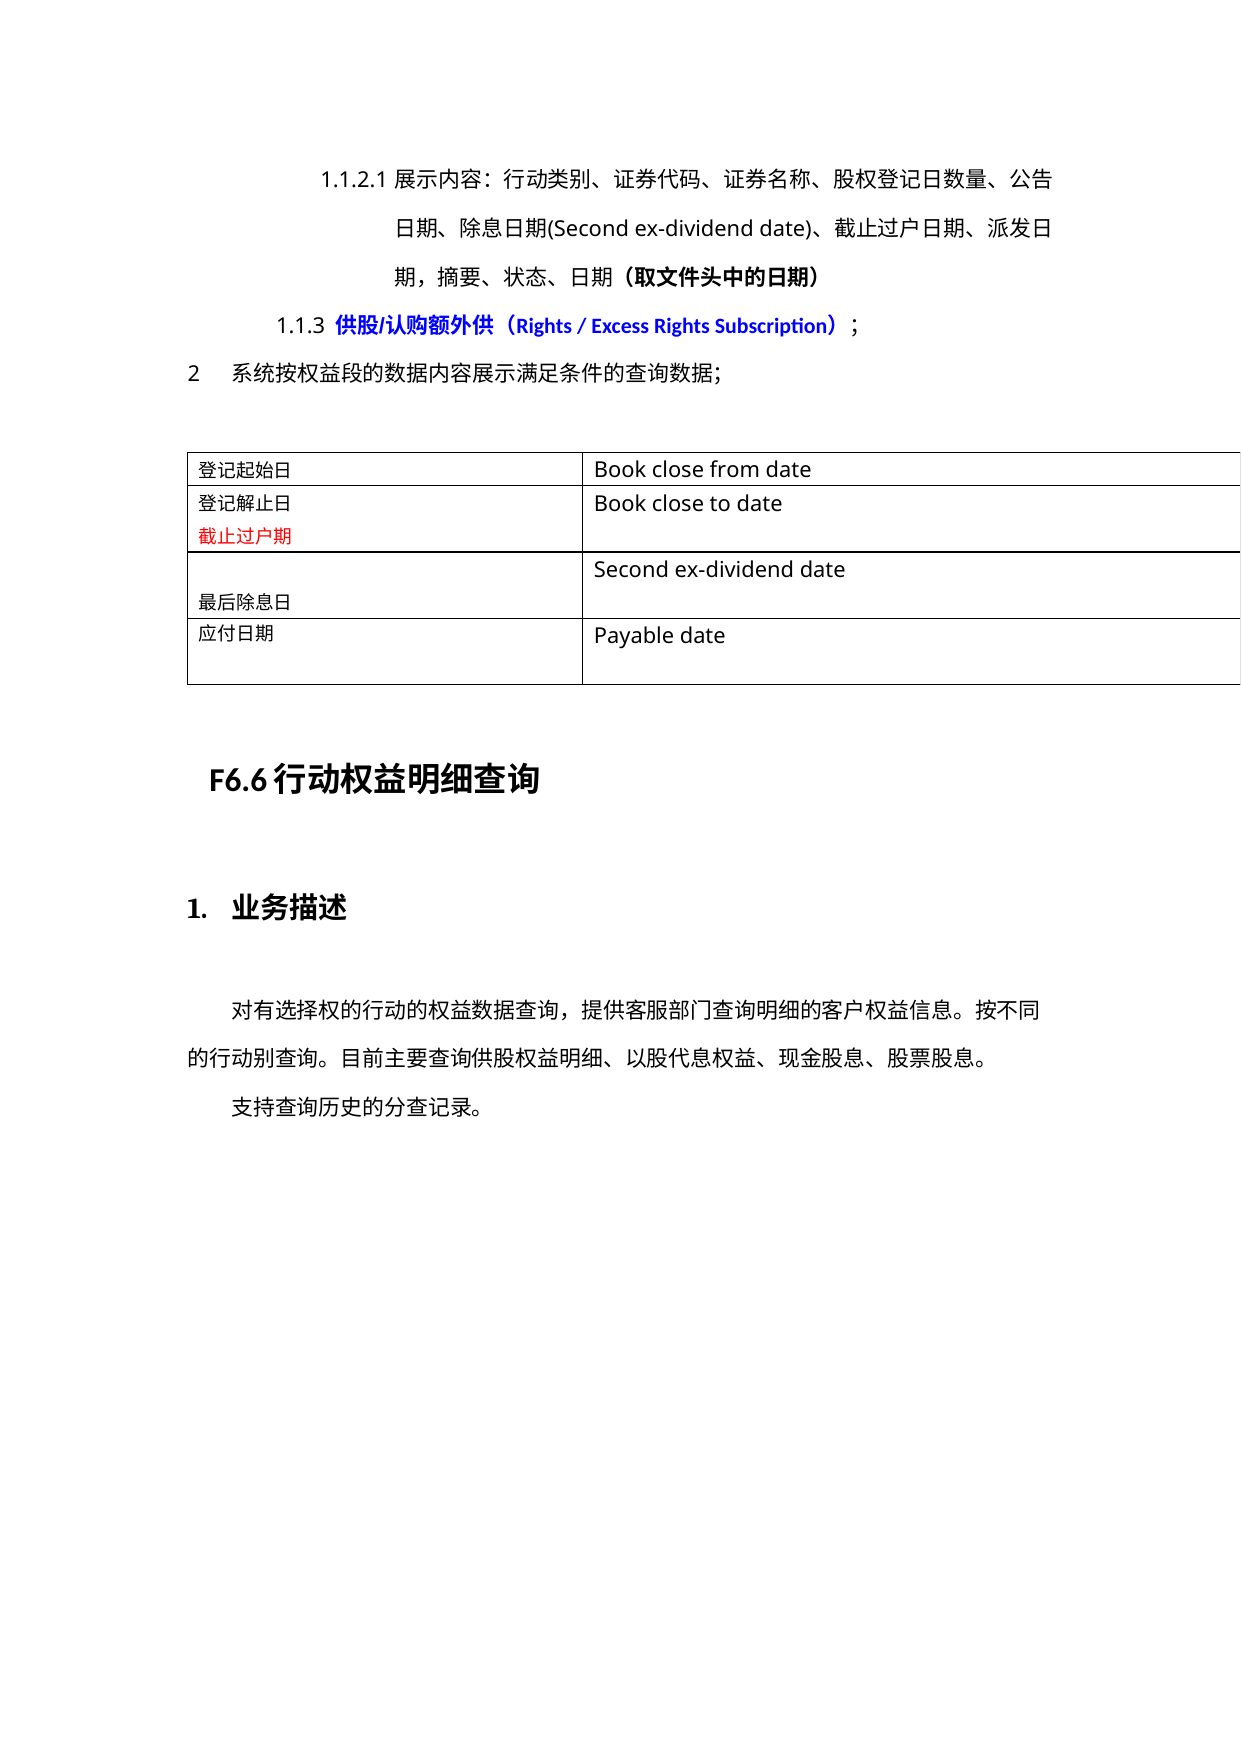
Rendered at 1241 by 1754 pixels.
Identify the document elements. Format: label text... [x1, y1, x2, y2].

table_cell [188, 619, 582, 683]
text 对有选择权的行动的权益数据查询，提供客服部门查询明细的客户权益信息。按不同的行动别查询。目前主要查询供股权益明细、以股代息权益、现金股息、股票股息。 [187, 992, 1053, 1073]
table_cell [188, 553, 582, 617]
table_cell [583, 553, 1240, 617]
list 供股/认购额外供（Rights / Excess Rights Subscription）； [276, 308, 1053, 340]
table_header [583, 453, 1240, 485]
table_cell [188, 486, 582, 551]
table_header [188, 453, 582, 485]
list 系统按权益段的数据内容展示满足条件的查询数据； [187, 356, 1053, 389]
subtitle 业务描述 [187, 873, 1053, 938]
text 支持查询历史的分查记录。 [187, 1089, 1053, 1122]
subtitle F6.6行动权益明细查询 [209, 744, 1053, 809]
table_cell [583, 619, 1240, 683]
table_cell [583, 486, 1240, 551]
list 展示内容：行动类别、证券代码、证券名称、股权登记日数量、公告日期、除息日期(Second ex-dividend date)、截止过户日期、派发日期，摘要、状态、日期（取文件头中的日期） [320, 162, 1053, 292]
